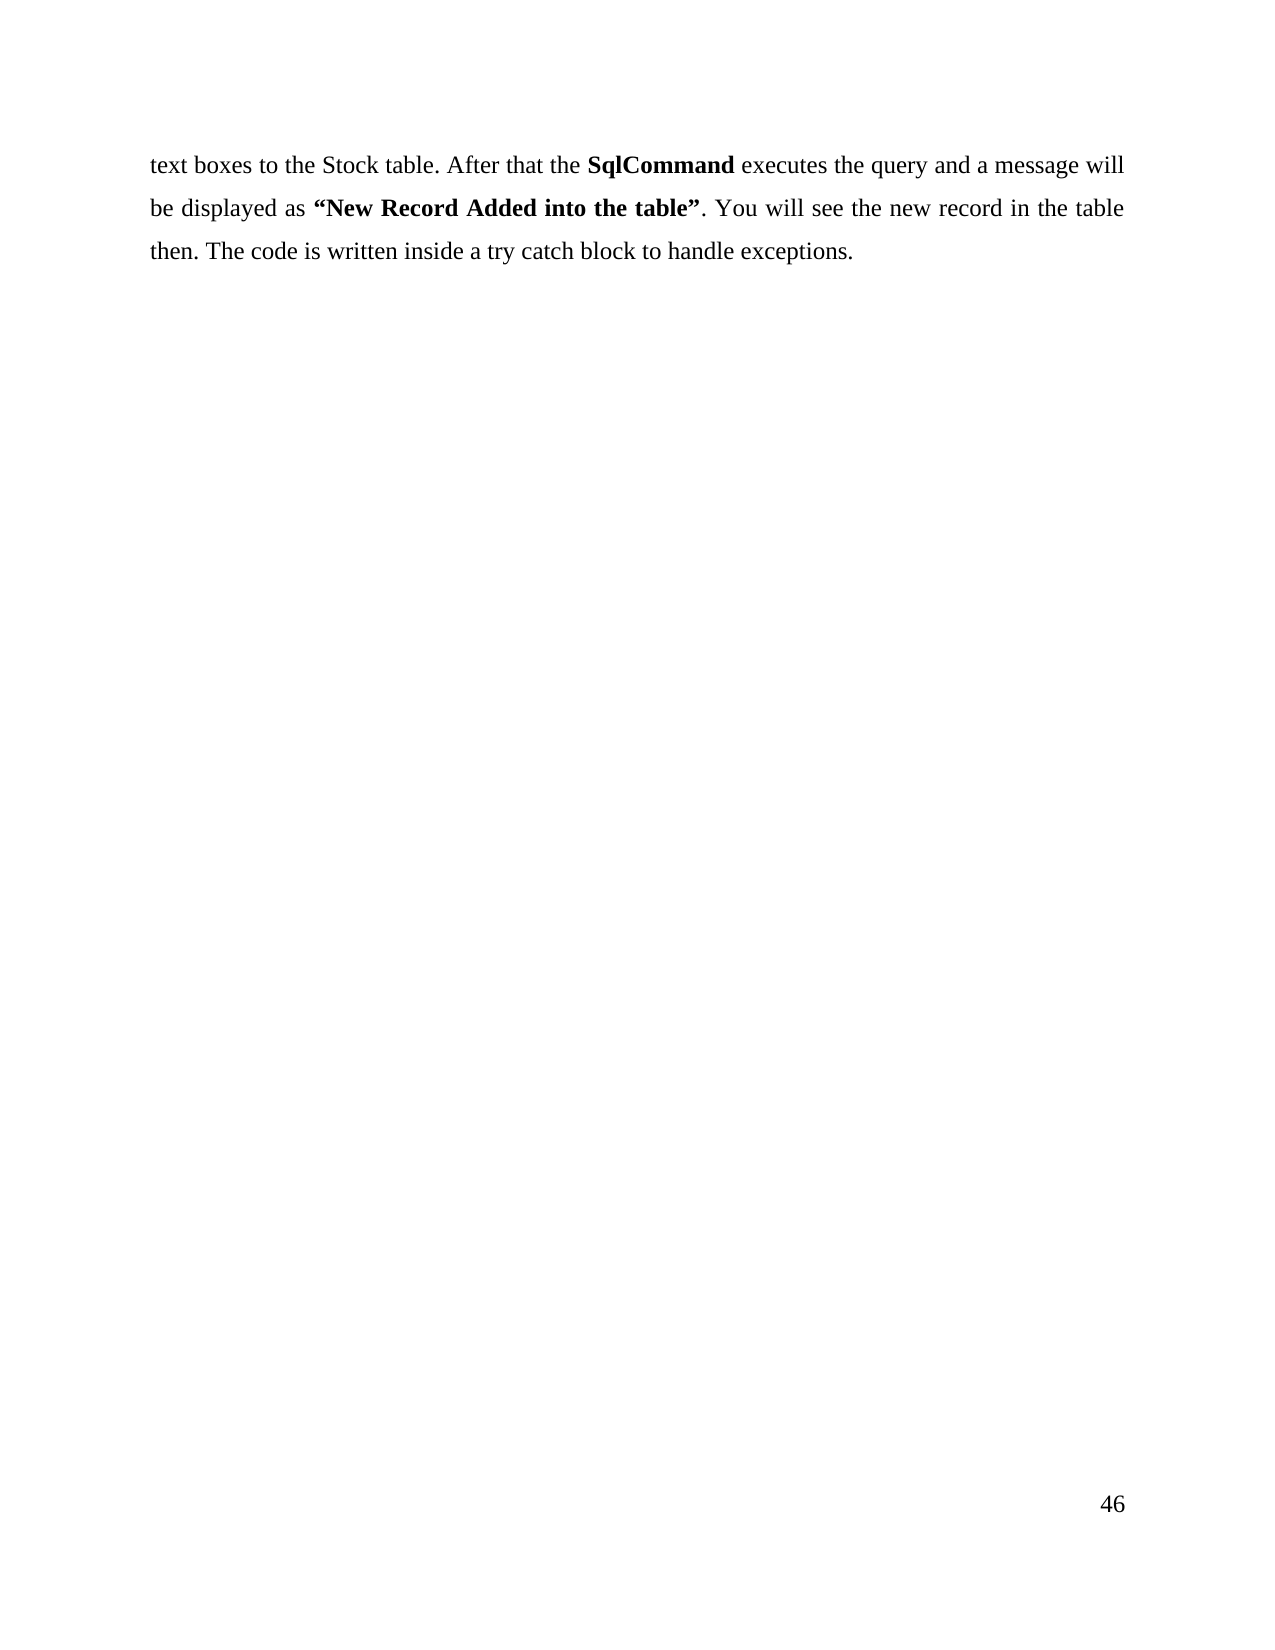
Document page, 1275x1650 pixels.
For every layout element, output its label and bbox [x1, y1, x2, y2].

text [150, 150, 1125, 265]
